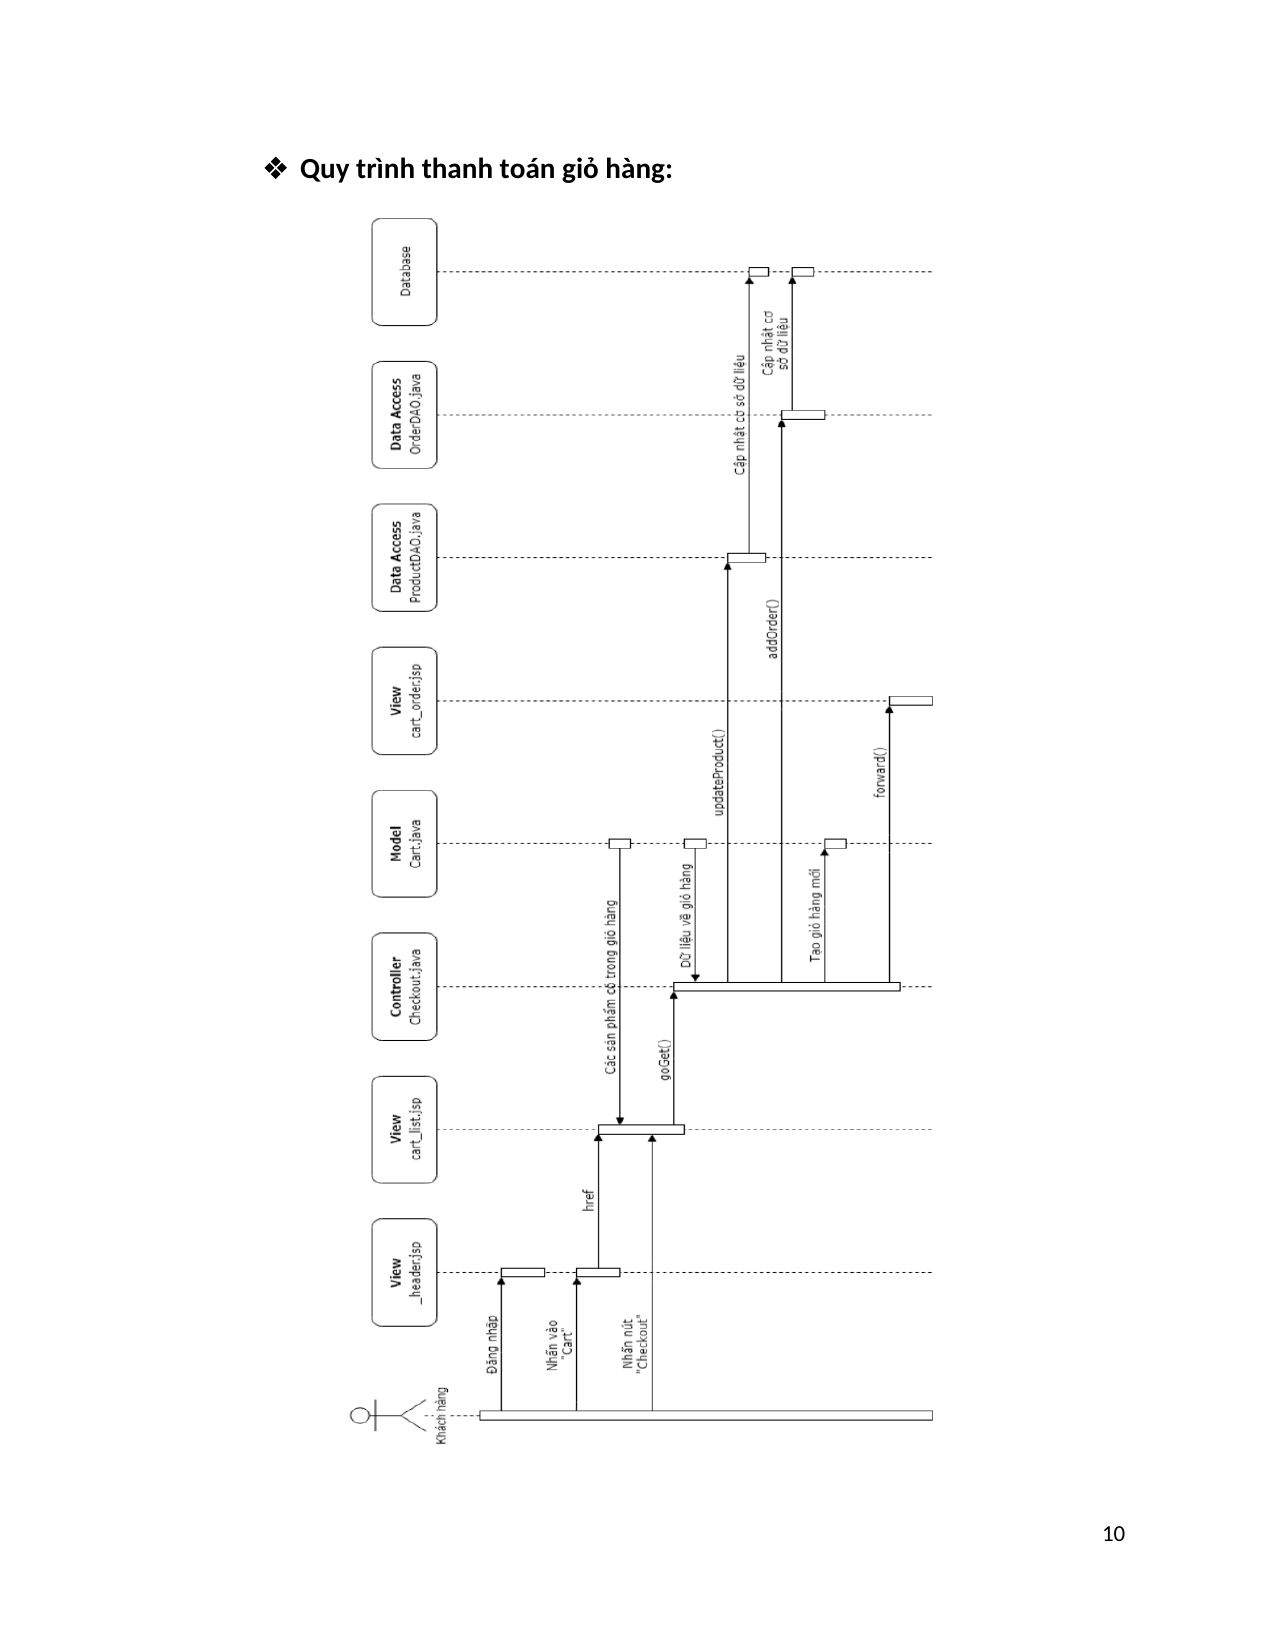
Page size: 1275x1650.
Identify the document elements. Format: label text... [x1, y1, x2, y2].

list Quy trình thanh toán giỏ hàng: [262, 150, 1125, 186]
picture [350, 219, 933, 1468]
